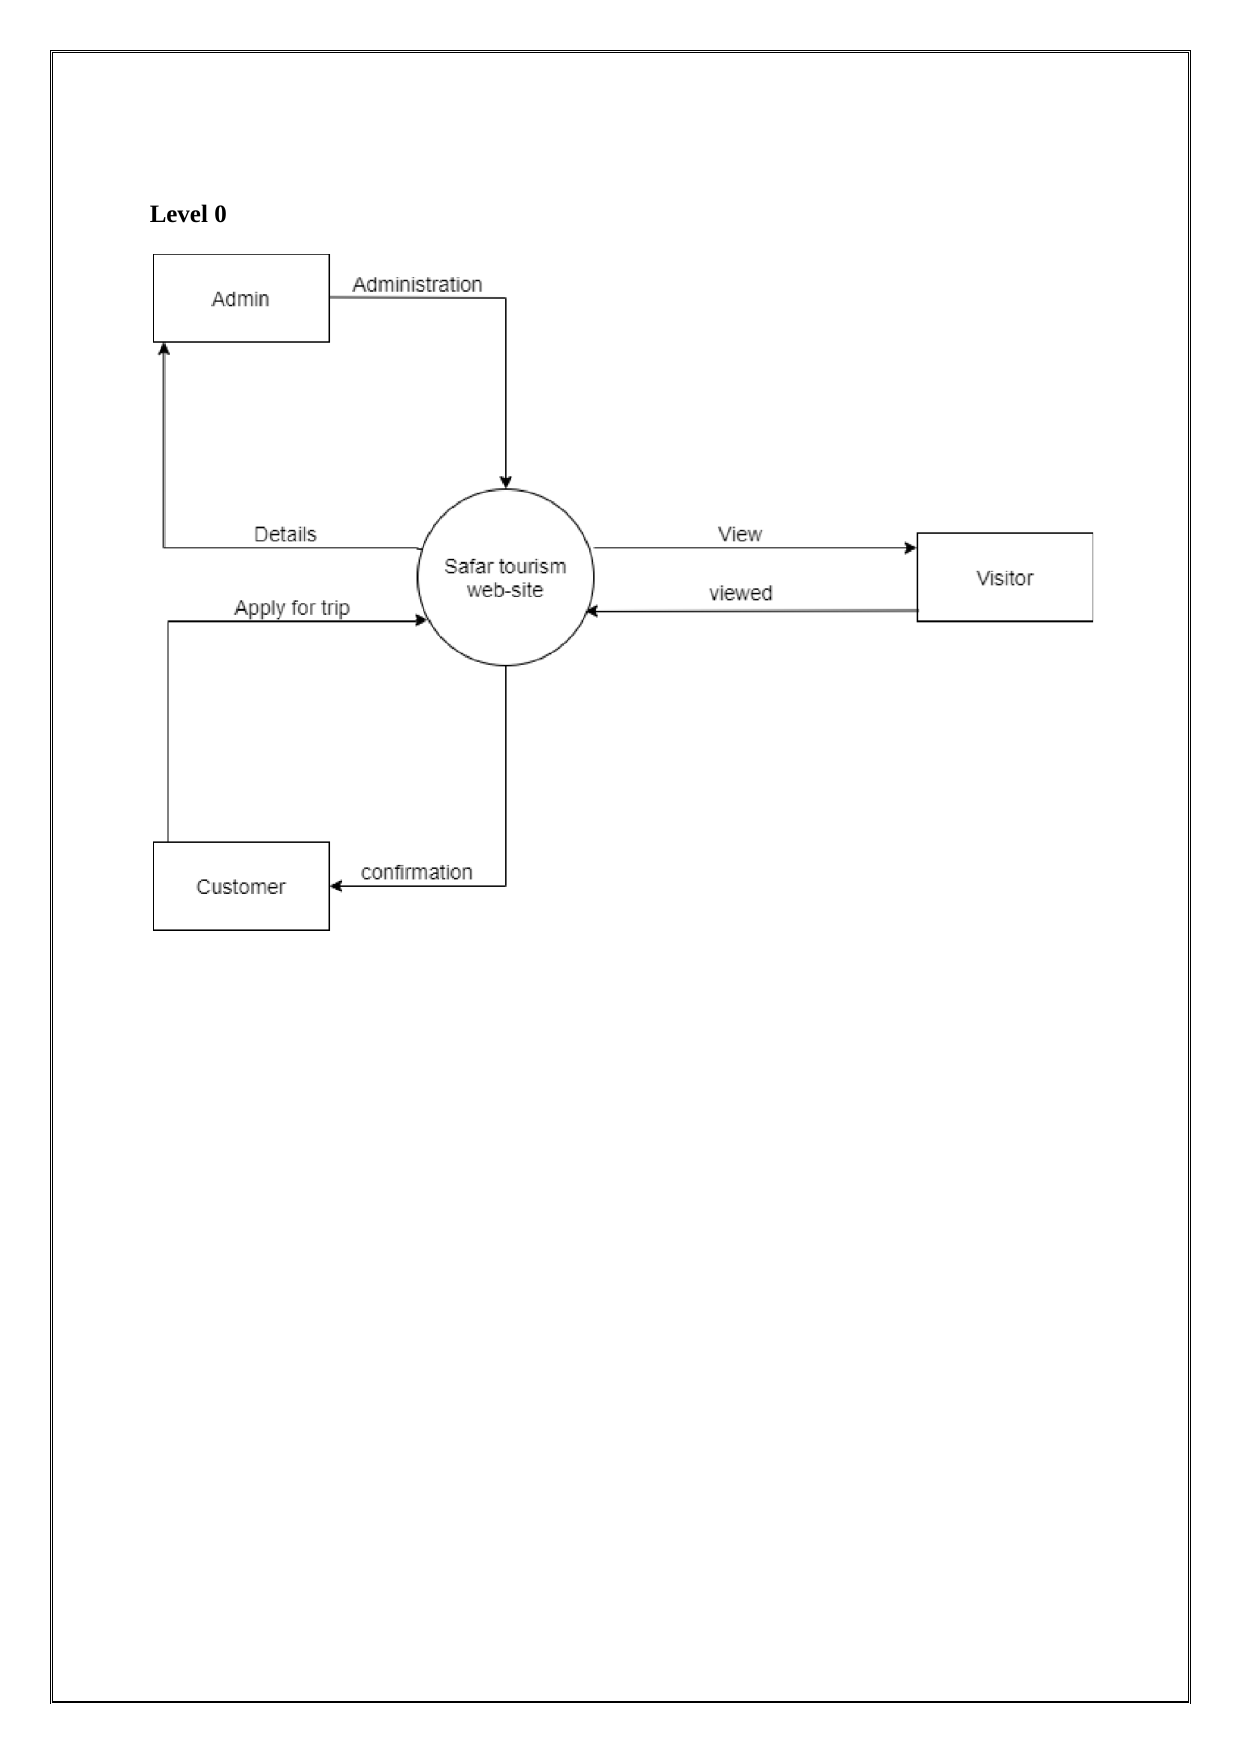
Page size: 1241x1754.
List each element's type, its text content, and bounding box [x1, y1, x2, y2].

picture [152, 253, 1094, 931]
subtitle Level 0 [149, 199, 1095, 227]
